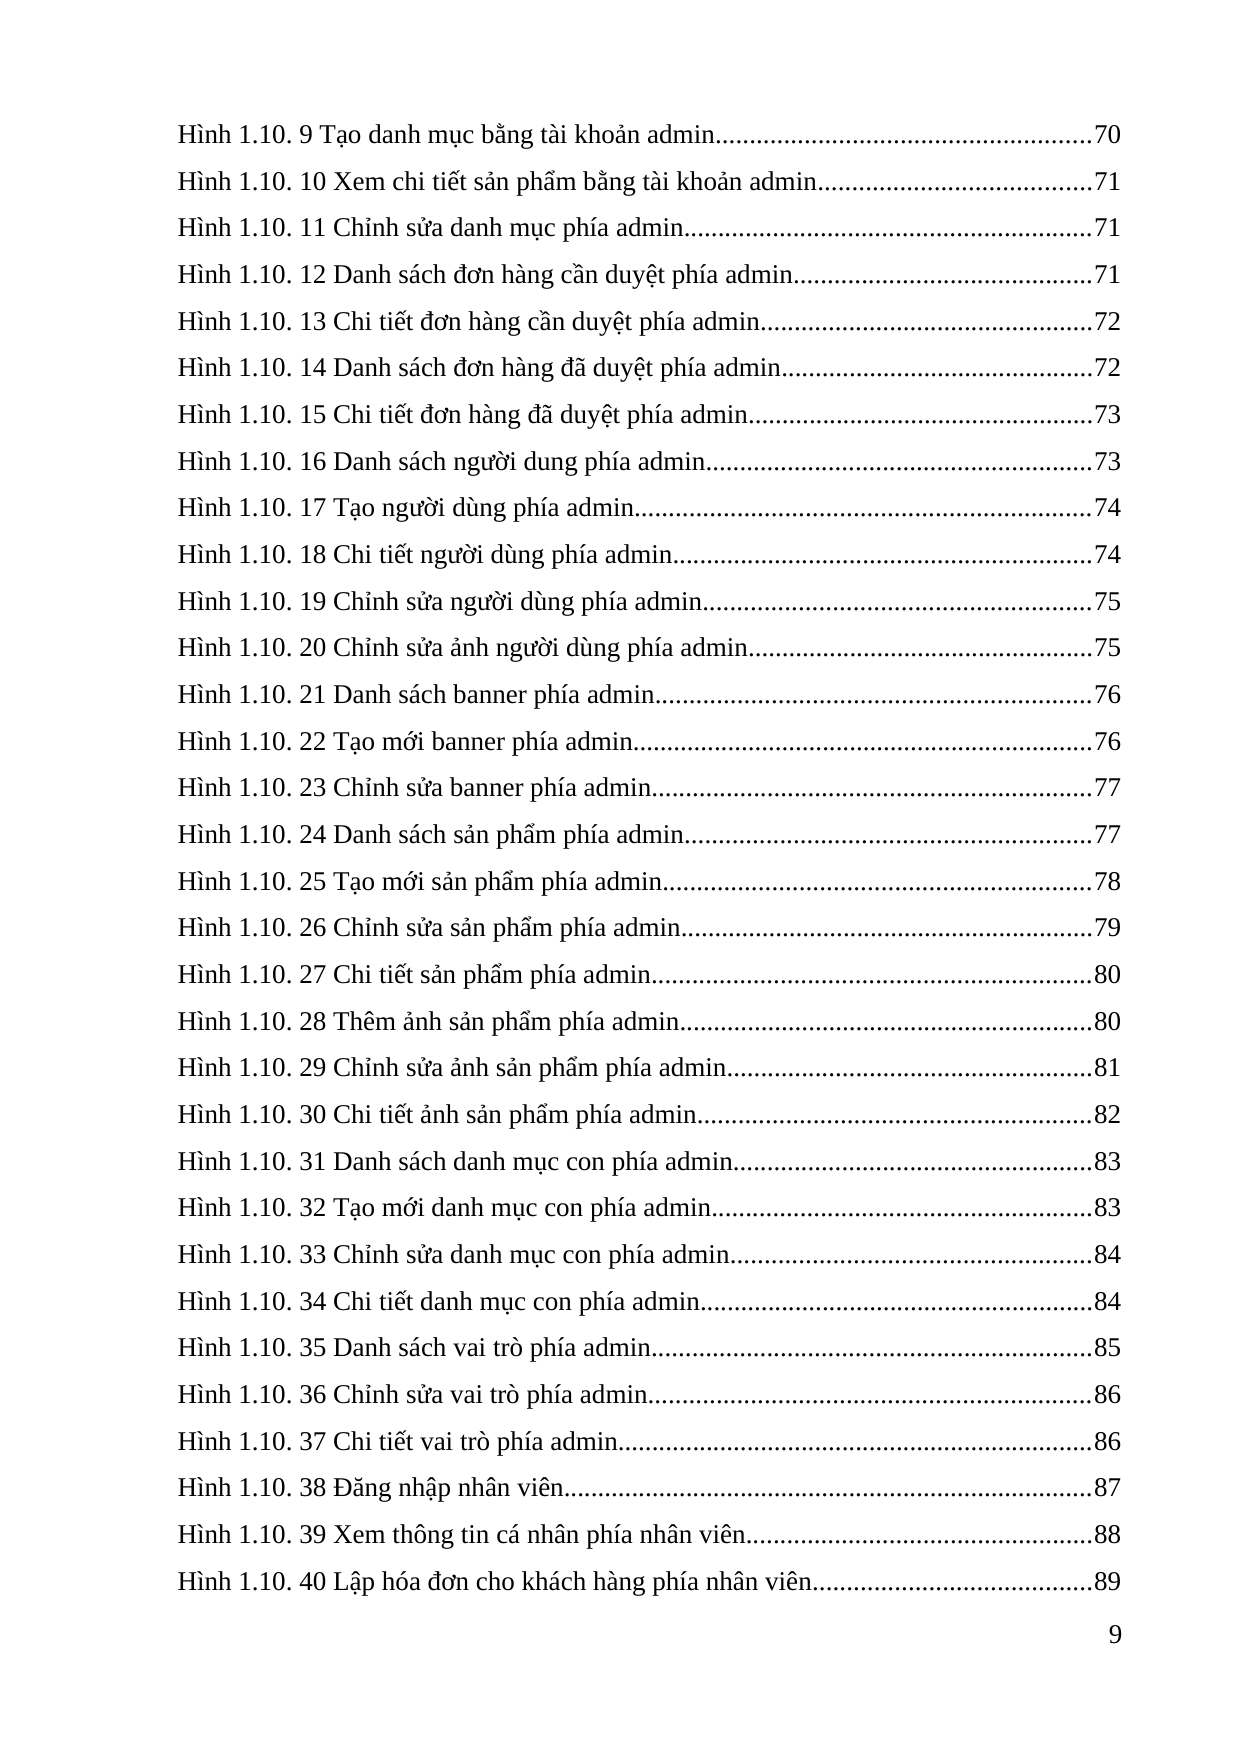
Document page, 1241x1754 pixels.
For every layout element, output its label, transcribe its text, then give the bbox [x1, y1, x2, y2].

text Hình 1.10. 16 Danh sách người dung phía admin 73 [177, 445, 1122, 476]
text Hình 1.10. 17 Tạo người dùng phía admin 74 [177, 491, 1122, 523]
text Hình 1.10. 19 Chỉnh sửa người dùng phía admin 75 [177, 585, 1122, 616]
text Hình 1.10. 30 Chi tiết ảnh sản phẩm phía admin 82 [177, 1098, 1122, 1129]
text Hình 1.10. 39 Xem thông tin cá nhân phía nhân viên 88 [177, 1518, 1122, 1549]
text Hình 1.10. 40 Lập hóa đơn cho khách hàng phía nhân viên 89 [177, 1565, 1122, 1596]
text Hình 1.10. 29 Chỉnh sửa ảnh sản phẩm phía admin 81 [177, 1051, 1122, 1083]
text Hình 1.10. 12 Danh sách đơn hàng cần duyệt phía admin 71 [177, 258, 1122, 289]
text Hình 1.10. 38 Đăng nhập nhân viên 87 [177, 1471, 1122, 1503]
text Hình 1.10. 24 Danh sách sản phẩm phía admin 77 [177, 818, 1122, 849]
text Hình 1.10. 23 Chỉnh sửa banner phía admin 77 [177, 771, 1122, 803]
text Hình 1.10. 11 Chỉnh sửa danh mục phía admin 71 [177, 211, 1122, 243]
text Hình 1.10. 20 Chỉnh sửa ảnh người dùng phía admin 75 [177, 631, 1122, 663]
text Hình 1.10. 25 Tạo mới sản phẩm phía admin 78 [177, 865, 1122, 896]
text Hình 1.10. 28 Thêm ảnh sản phẩm phía admin 80 [177, 1005, 1122, 1036]
text Hình 1.10. 33 Chỉnh sửa danh mục con phía admin 84 [177, 1238, 1122, 1269]
text Hình 1.10. 35 Danh sách vai trò phía admin 85 [177, 1331, 1122, 1363]
text Hình 1.10. 32 Tạo mới danh mục con phía admin 83 [177, 1191, 1122, 1223]
text Hình 1.10. 15 Chi tiết đơn hàng đã duyệt phía admin 73 [177, 398, 1122, 429]
text Hình 1.10. 14 Danh sách đơn hàng đã duyệt phía admin 72 [177, 351, 1122, 383]
text Hình 1.10. 26 Chỉnh sửa sản phẩm phía admin 79 [177, 911, 1122, 943]
text Hình 1.10. 21 Danh sách banner phía admin 76 [177, 678, 1122, 709]
text Hình 1.10. 13 Chi tiết đơn hàng cần duyệt phía admin 72 [177, 305, 1122, 336]
text Hình 1.10. 36 Chỉnh sửa vai trò phía admin 86 [177, 1378, 1122, 1409]
text Hình 1.10. 31 Danh sách danh mục con phía admin 83 [177, 1145, 1122, 1176]
text Hình 1.10. 27 Chi tiết sản phẩm phía admin 80 [177, 958, 1122, 989]
text Hình 1.10. 34 Chi tiết danh mục con phía admin 84 [177, 1285, 1122, 1316]
text Hình 1.10. 37 Chi tiết vai trò phía admin 86 [177, 1425, 1122, 1456]
text Hình 1.10. 10 Xem chi tiết sản phẩm bằng tài khoản admin 71 [177, 165, 1122, 196]
text Hình 1.10. 18 Chi tiết người dùng phía admin 74 [177, 538, 1122, 569]
text Hình 1.10. 22 Tạo mới banner phía admin 76 [177, 725, 1122, 756]
text Hình 1.10. 9 Tạo danh mục bằng tài khoản admin 70 [177, 118, 1122, 149]
